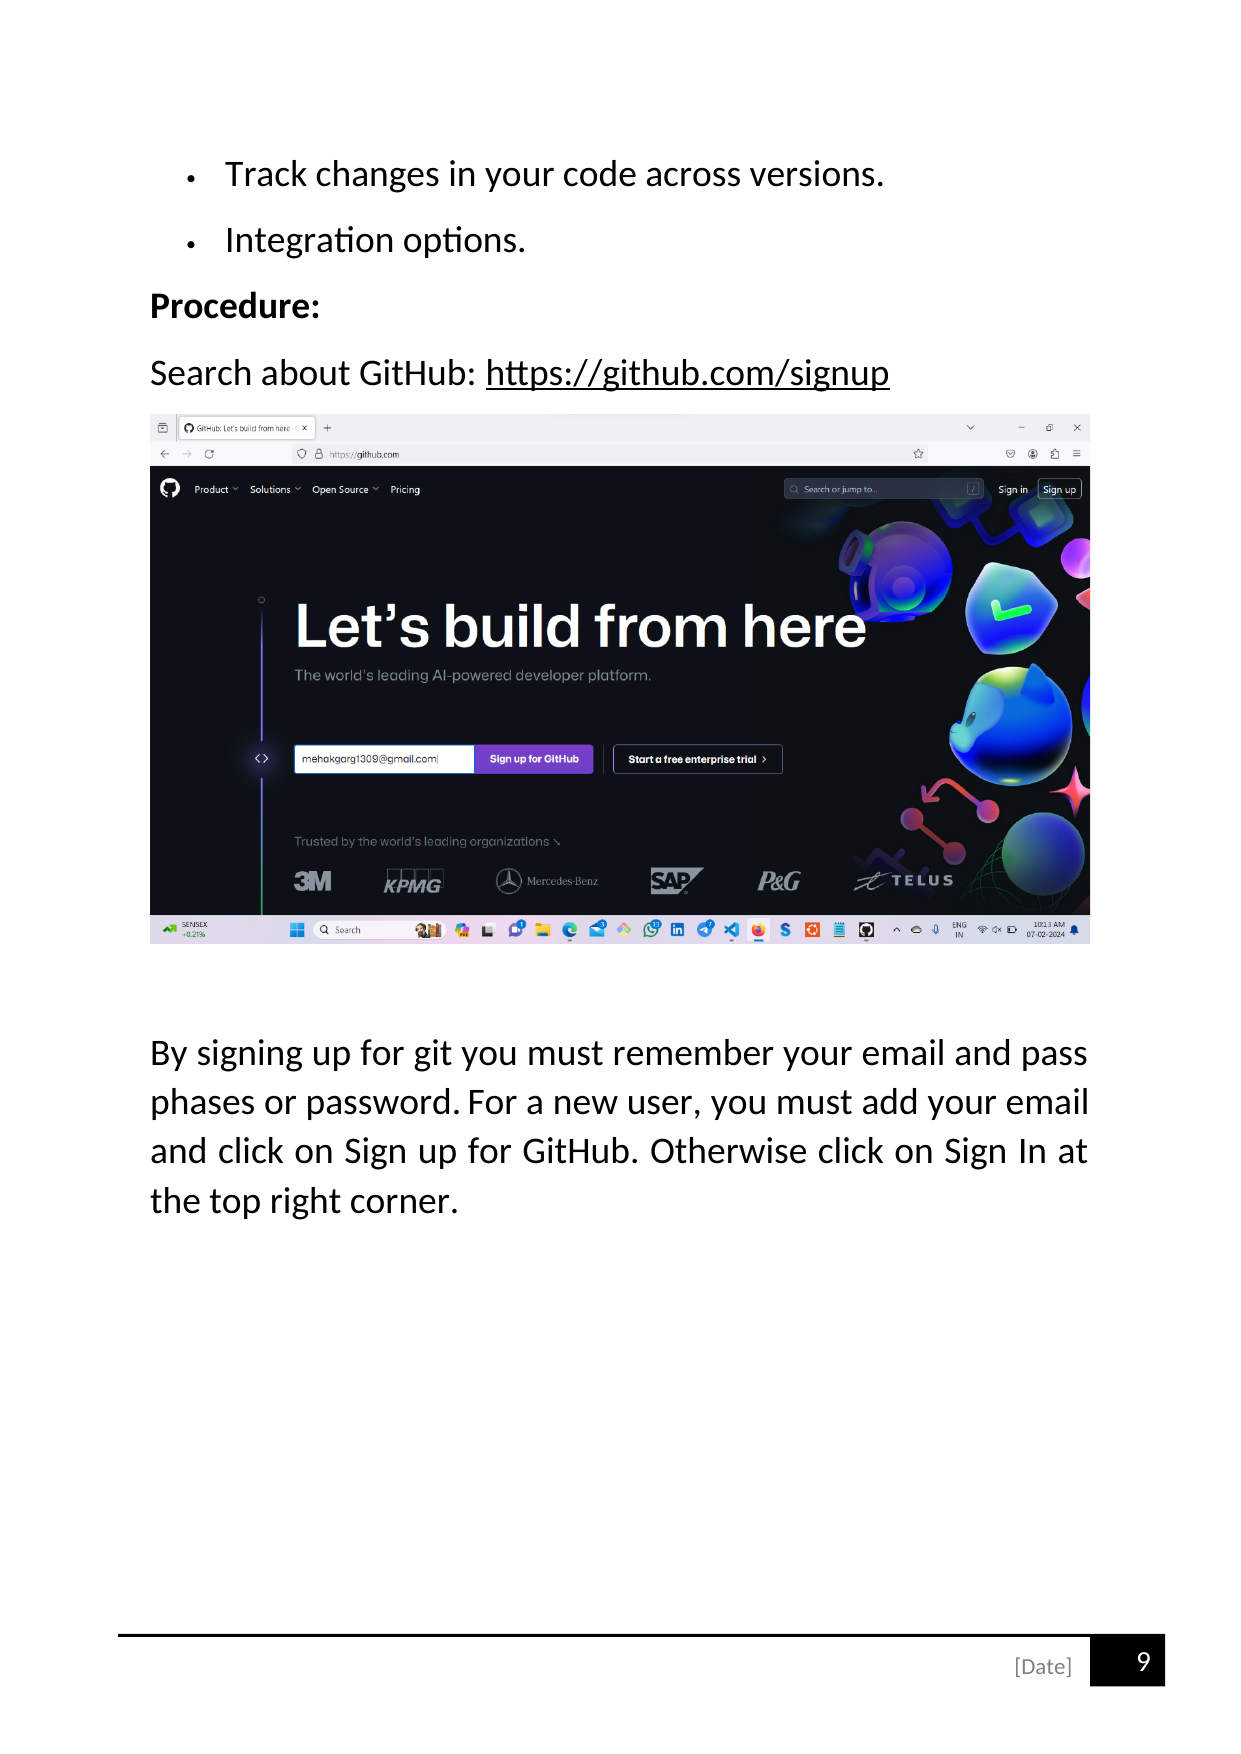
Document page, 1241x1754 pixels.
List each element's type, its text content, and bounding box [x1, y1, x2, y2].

text By signing up for git you must remember your email and pass phases or password. For a new user, you must add your email and click on Sign up for GitHub. Otherwise click on Sign In at the top right corner. [150, 1028, 1090, 1223]
picture [150, 414, 1091, 944]
text Search about GitHub: https://github.com/signup [150, 348, 1090, 394]
list Integration options. [187, 216, 1090, 262]
text Procedure: [150, 282, 1090, 328]
list Track changes in your code across versions. [187, 150, 1090, 196]
